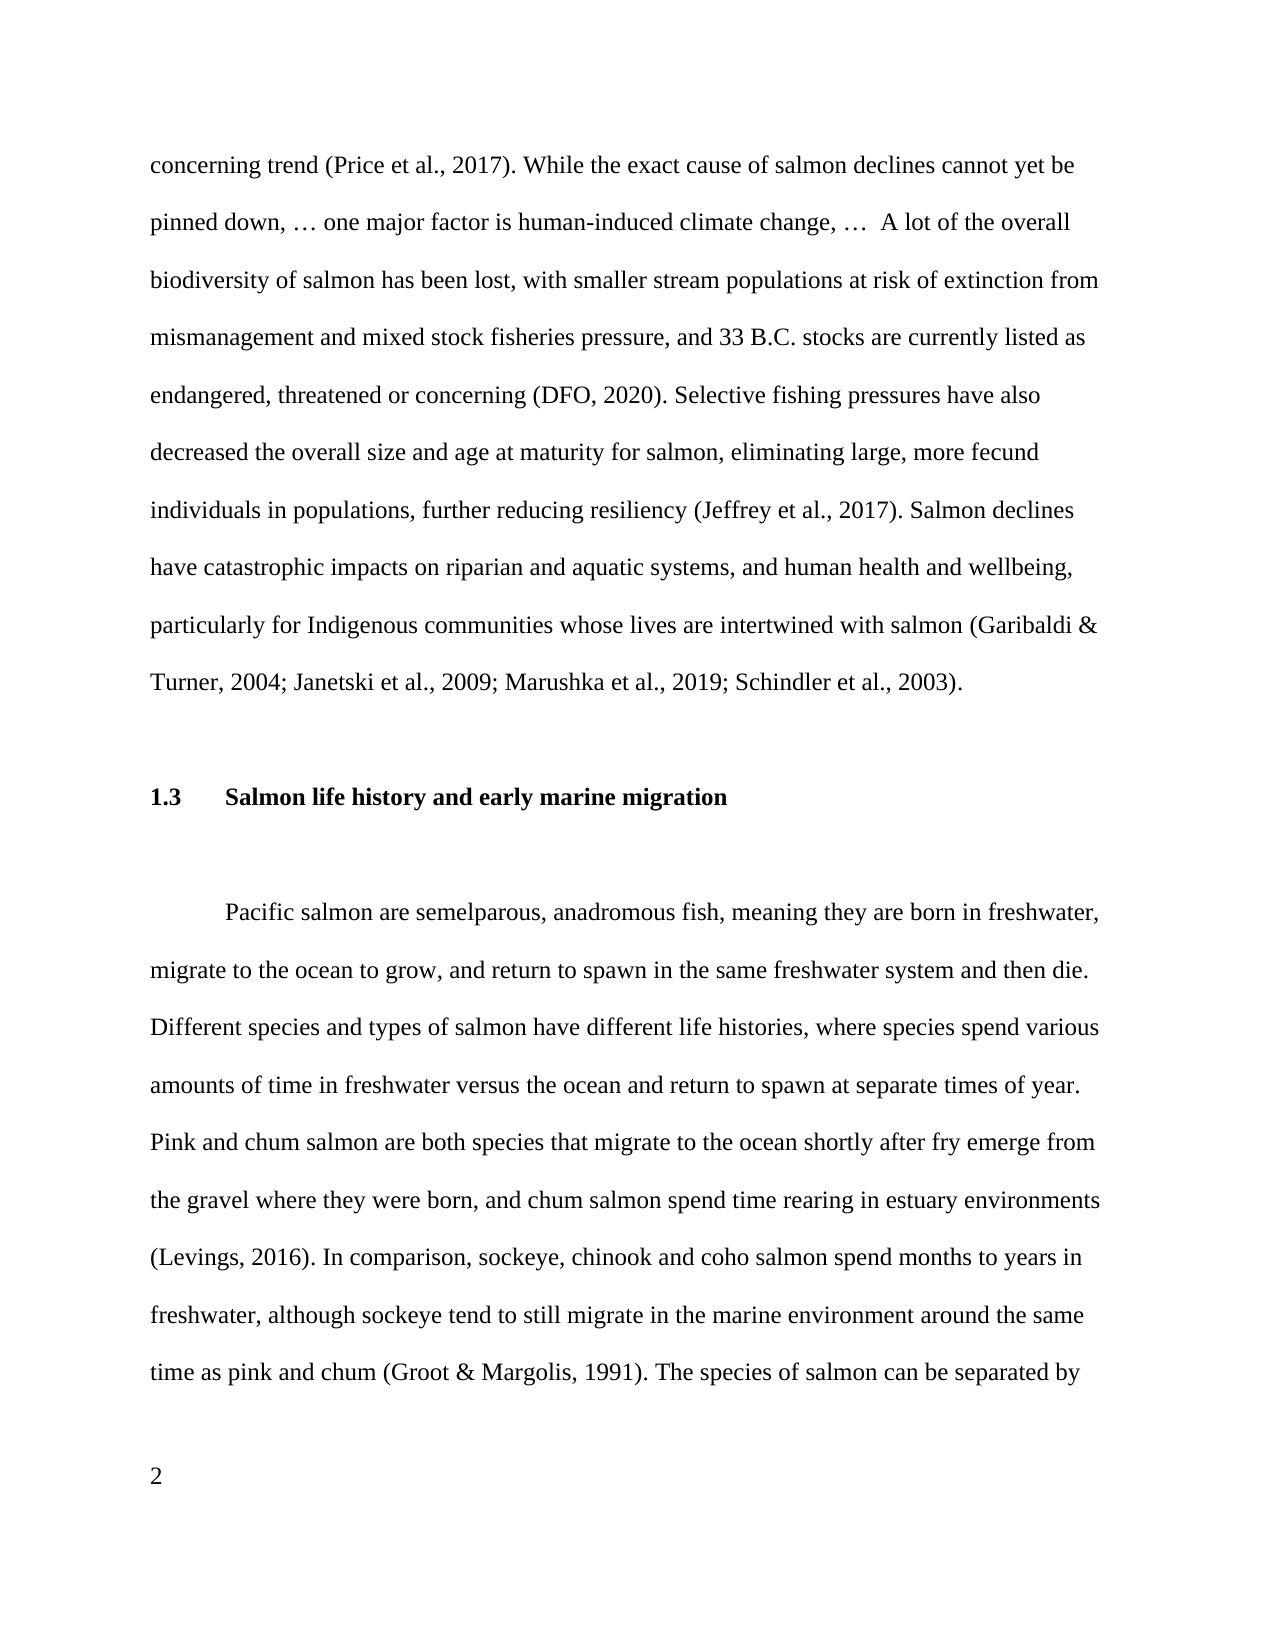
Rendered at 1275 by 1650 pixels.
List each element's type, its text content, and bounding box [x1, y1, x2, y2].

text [150, 150, 1125, 696]
subtitle Salmon life history and early marine migration [150, 782, 1125, 811]
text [150, 897, 1125, 1386]
